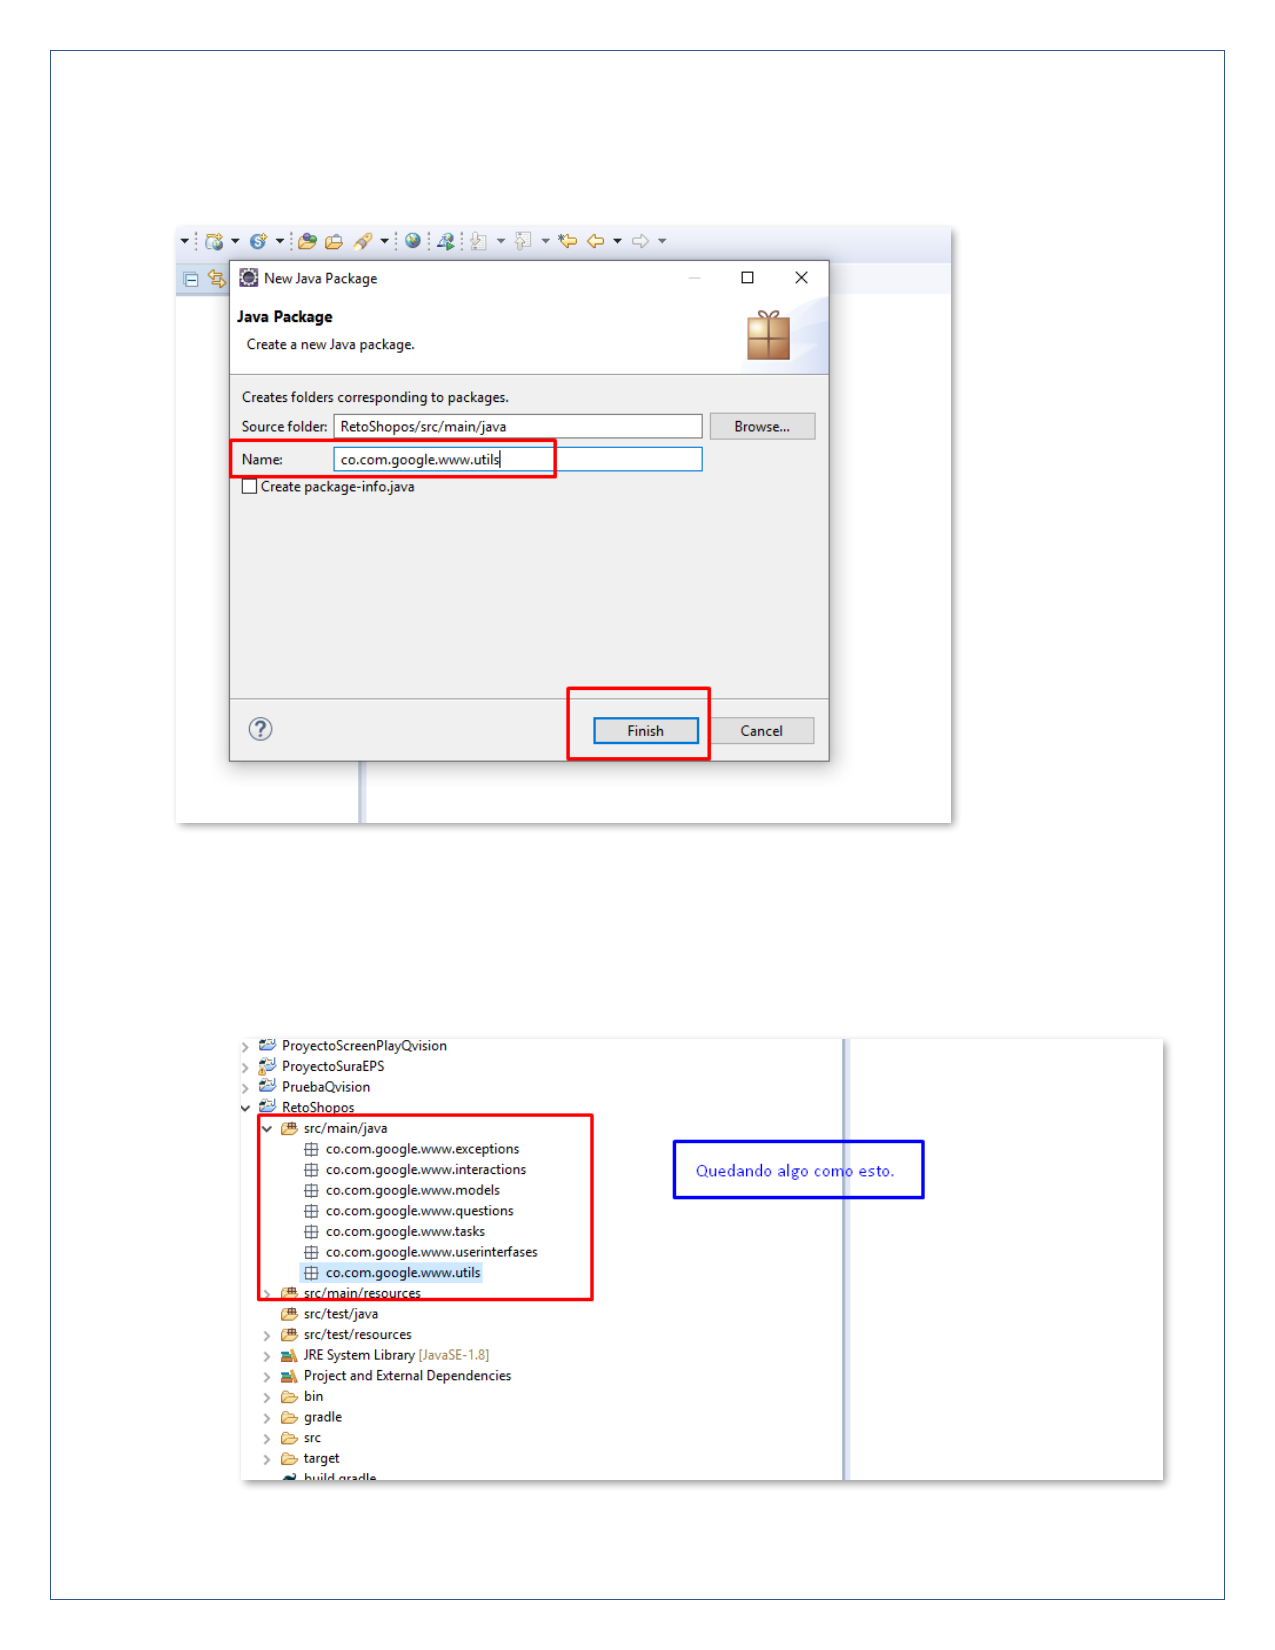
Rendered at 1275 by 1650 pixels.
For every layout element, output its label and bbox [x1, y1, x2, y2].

picture [176, 227, 951, 823]
picture [241, 1039, 1163, 1480]
